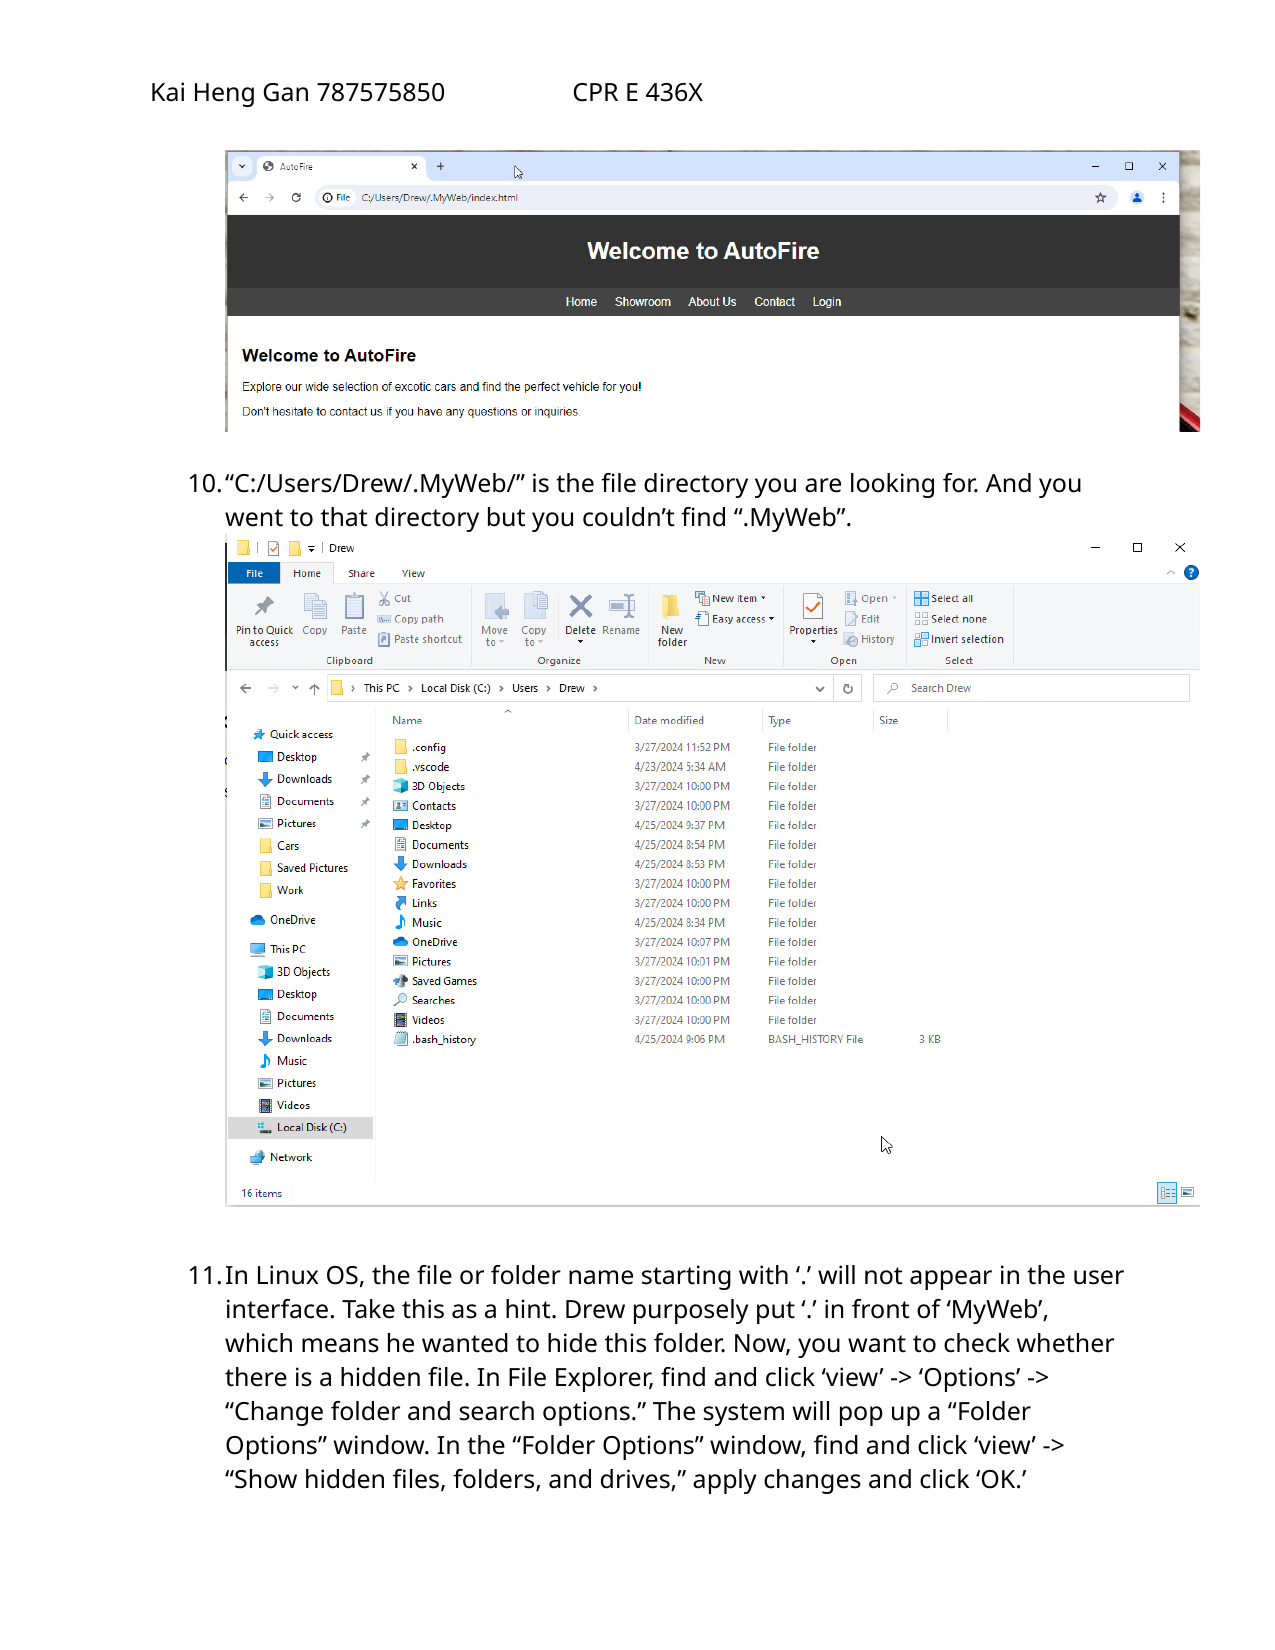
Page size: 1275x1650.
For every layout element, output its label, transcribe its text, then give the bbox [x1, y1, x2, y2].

list In Linux OS, the file or folder name starting with ‘.’ will not appear in the user interface. Take this as a hint. Drew purposely put ‘.’ in front of ‘MyWeb’, which means he wanted to hide this folder. Now, you want to check whether there is a hidden file. In File Explorer, find and click ‘view’ -> ‘Options’ -> “Change folder and search options.” The system will pop up a “Folder Options” window. In the “Folder Options” window, find and click ‘view’ -> “Show hidden files, folders, and drives,” apply changes and click ‘OK.’ [187, 1257, 1125, 1496]
picture [225, 150, 1200, 432]
list “C:/Users/Drew/.MyWeb/” is the file directory you are looking for. And you went to that directory but you couldn’t find “.MyWeb”. [187, 466, 1125, 534]
picture [225, 533, 1200, 1207]
